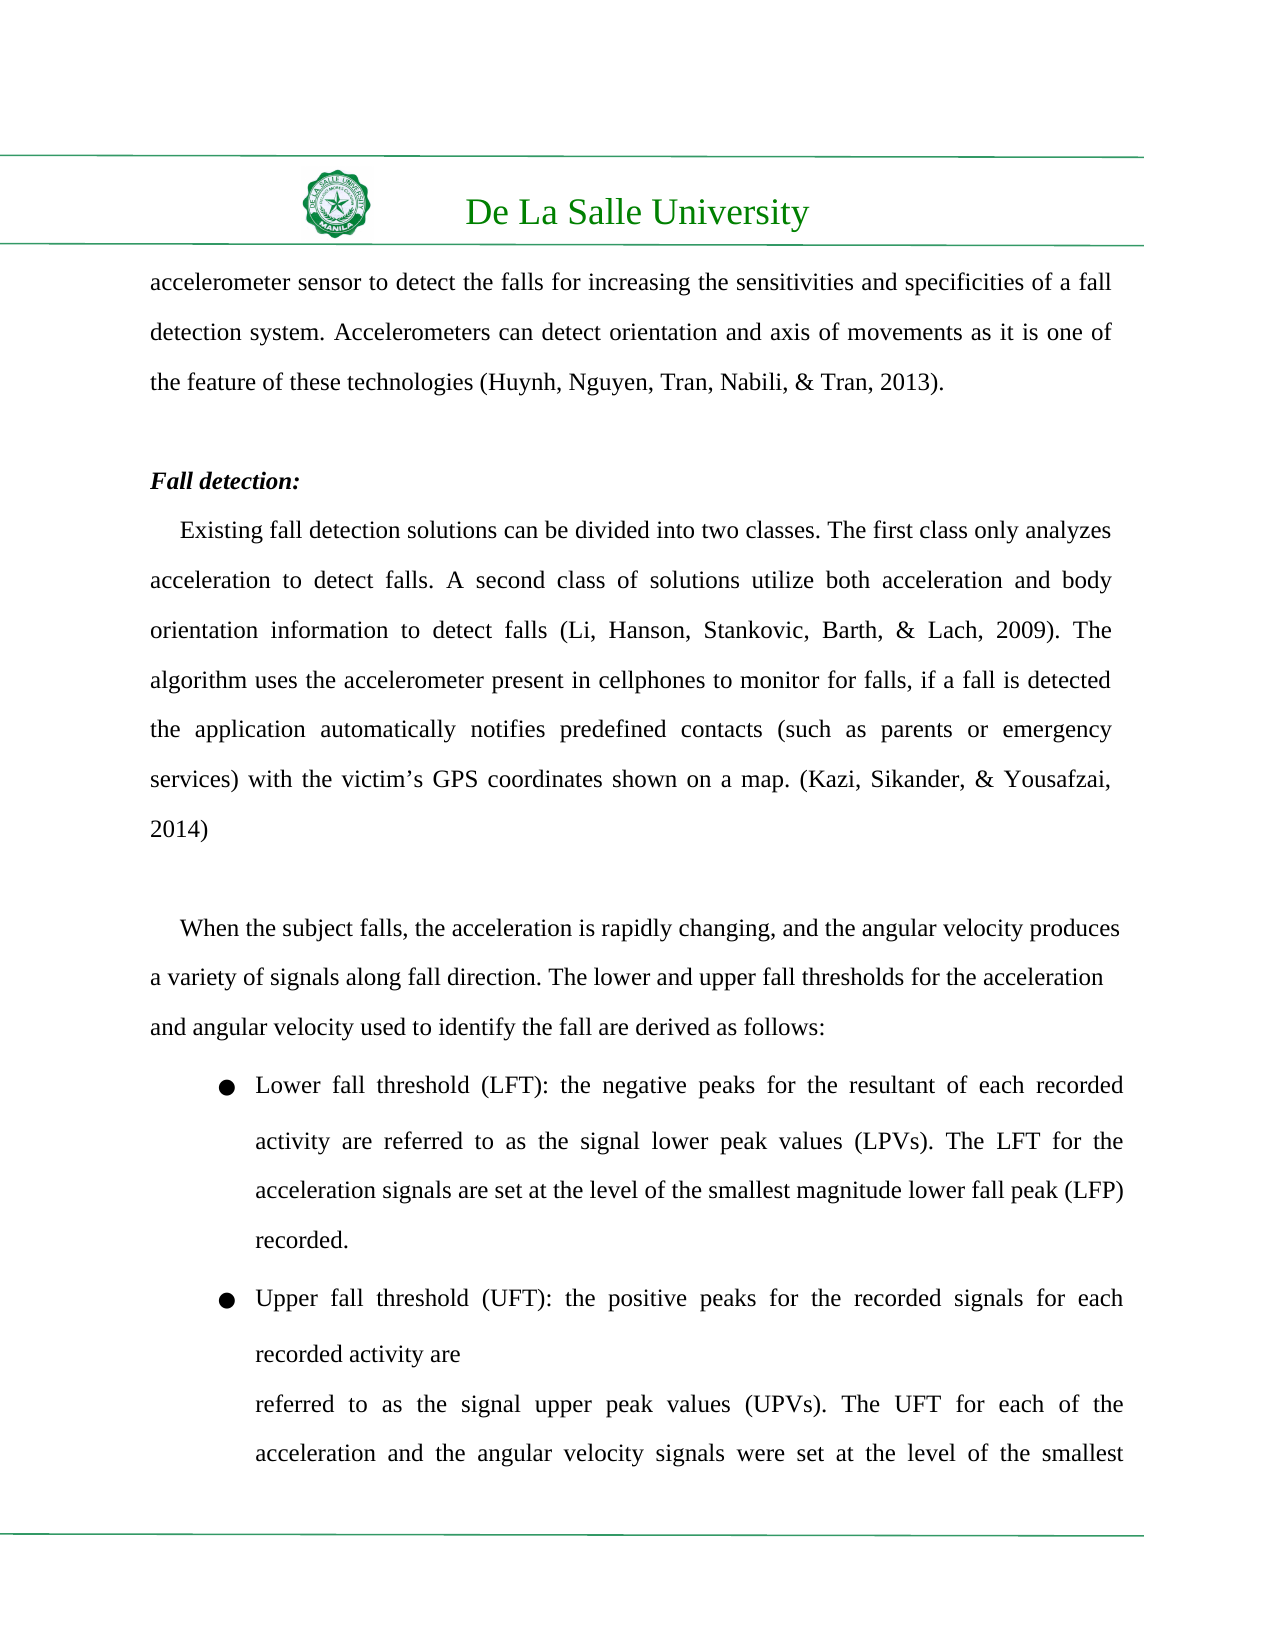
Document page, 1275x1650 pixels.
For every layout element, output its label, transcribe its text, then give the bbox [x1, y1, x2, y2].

text Fall detection: [150, 466, 1125, 495]
text Existing fall detection solutions can be divided into two classes. The first class only analyzes acceleration to detect falls. A second class of solutions utilize both acceleration and body orientation information to detect falls (Li, Hanson, Stankovic, Barth, & Lach, 2009). The algorithm uses the accelerometer present in cellphones to monitor for falls, if a fall is detected the application automatically notifies predefined contacts (such as parents or emergency services) with the victim’s GPS coordinates shown on a map. (Kazi, Sikander, & Yousafzai, 2014) [150, 516, 1113, 842]
list Upper fall threshold (UFT): the positive peaks for the recorded signals for each recorded activity are [218, 1276, 1125, 1368]
text When the subject falls, the acceleration is rapidly changing, and the angular velocity produces a variety of signals along fall direction. The lower and upper fall thresholds for the acceleration and angular velocity used to identify the fall are derived as follows: [150, 913, 1125, 1041]
list Lower fall threshold (LFT): the negative peaks for the resultant of each recorded activity are referred to as the signal lower peak values (LPVs). The LFT for the acceleration signals are set at the level of the smallest magnitude lower fall peak (LFP) recorded. [218, 1063, 1125, 1254]
picture [301, 166, 374, 236]
